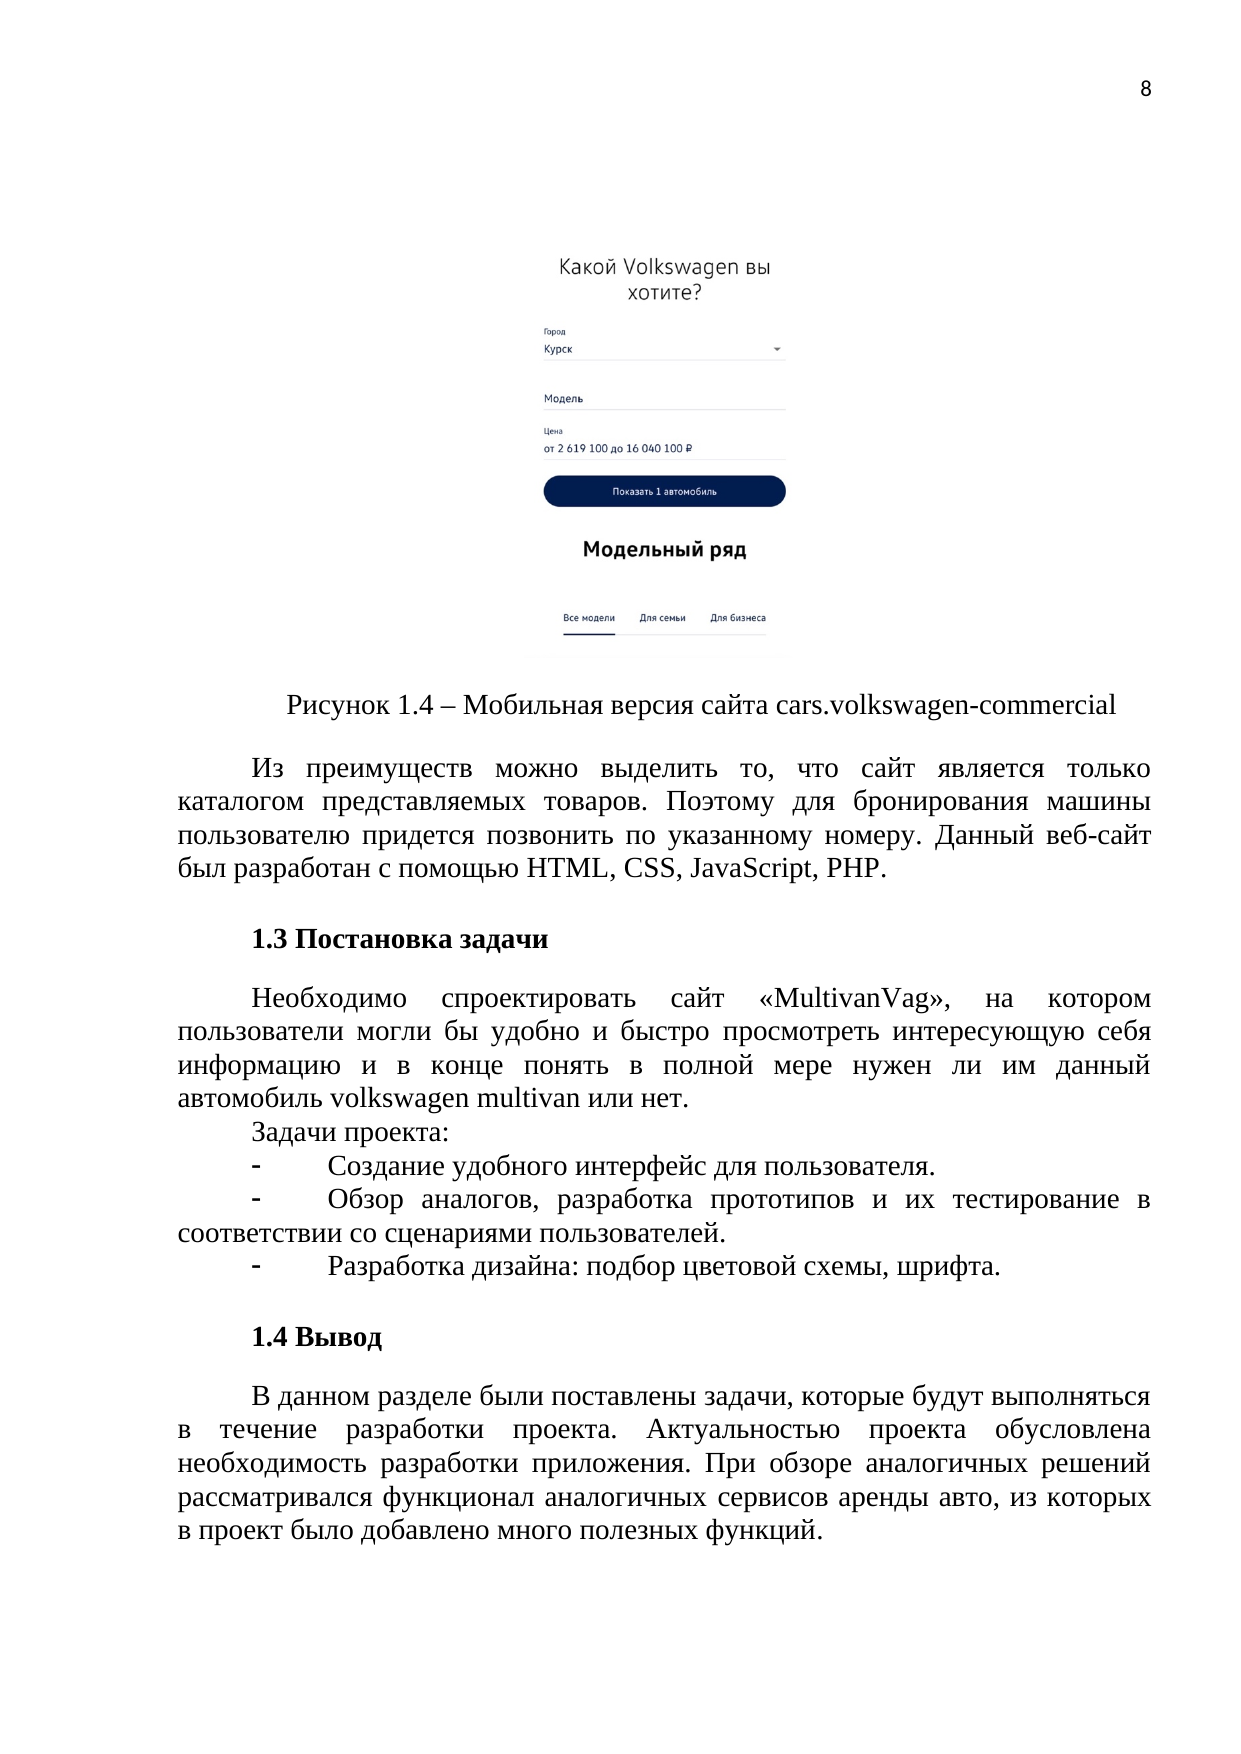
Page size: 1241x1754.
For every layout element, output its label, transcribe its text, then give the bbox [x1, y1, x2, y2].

text Рисунок 1.4 – Мобильная версия сайта cars.volkswagen-commercial [177, 687, 1152, 721]
text В данном разделе были поставлены задачи, которые будут выполняться в течение разработки проекта. Актуальностью проекта обусловлена необходимость разработки приложения. При обзоре аналогичных решений рассматривался функционал аналогичных сервисов аренды авто, из которых в проект было добавлено много полезных функций. [177, 1378, 1152, 1546]
list Разработка дизайна: подбор цветовой схемы, шрифта. [177, 1248, 1152, 1282]
subtitle 1.4 Вывод [177, 1319, 1152, 1353]
picture [523, 182, 805, 658]
text Из преимуществ можно выделить то, что сайт является только каталогом представляемых товаров. Поэтому для бронирования машины пользователю придется позвонить по указанному номеру. Данный веб-сайт был разработан с помощью HTML, CSS, JavaScript, PHP. [177, 750, 1152, 884]
list Обзор аналогов, разработка прототипов и их тестирование в соответствии со сценариями пользователей. [177, 1181, 1152, 1248]
text Задачи проекта: [177, 1114, 1152, 1148]
text Необходимо спроектировать сайт «MultivanVag», на котором пользователи могли бы удобно и быстро просмотреть интересующую себя информацию и в конце понять в полной мере нужен ли им данный автомобиль volkswagen multivan или нет. [177, 980, 1152, 1114]
subtitle 1.3 Постановка задачи [177, 921, 1152, 955]
list Создание удобного интерфейс для пользователя. [177, 1148, 1152, 1181]
